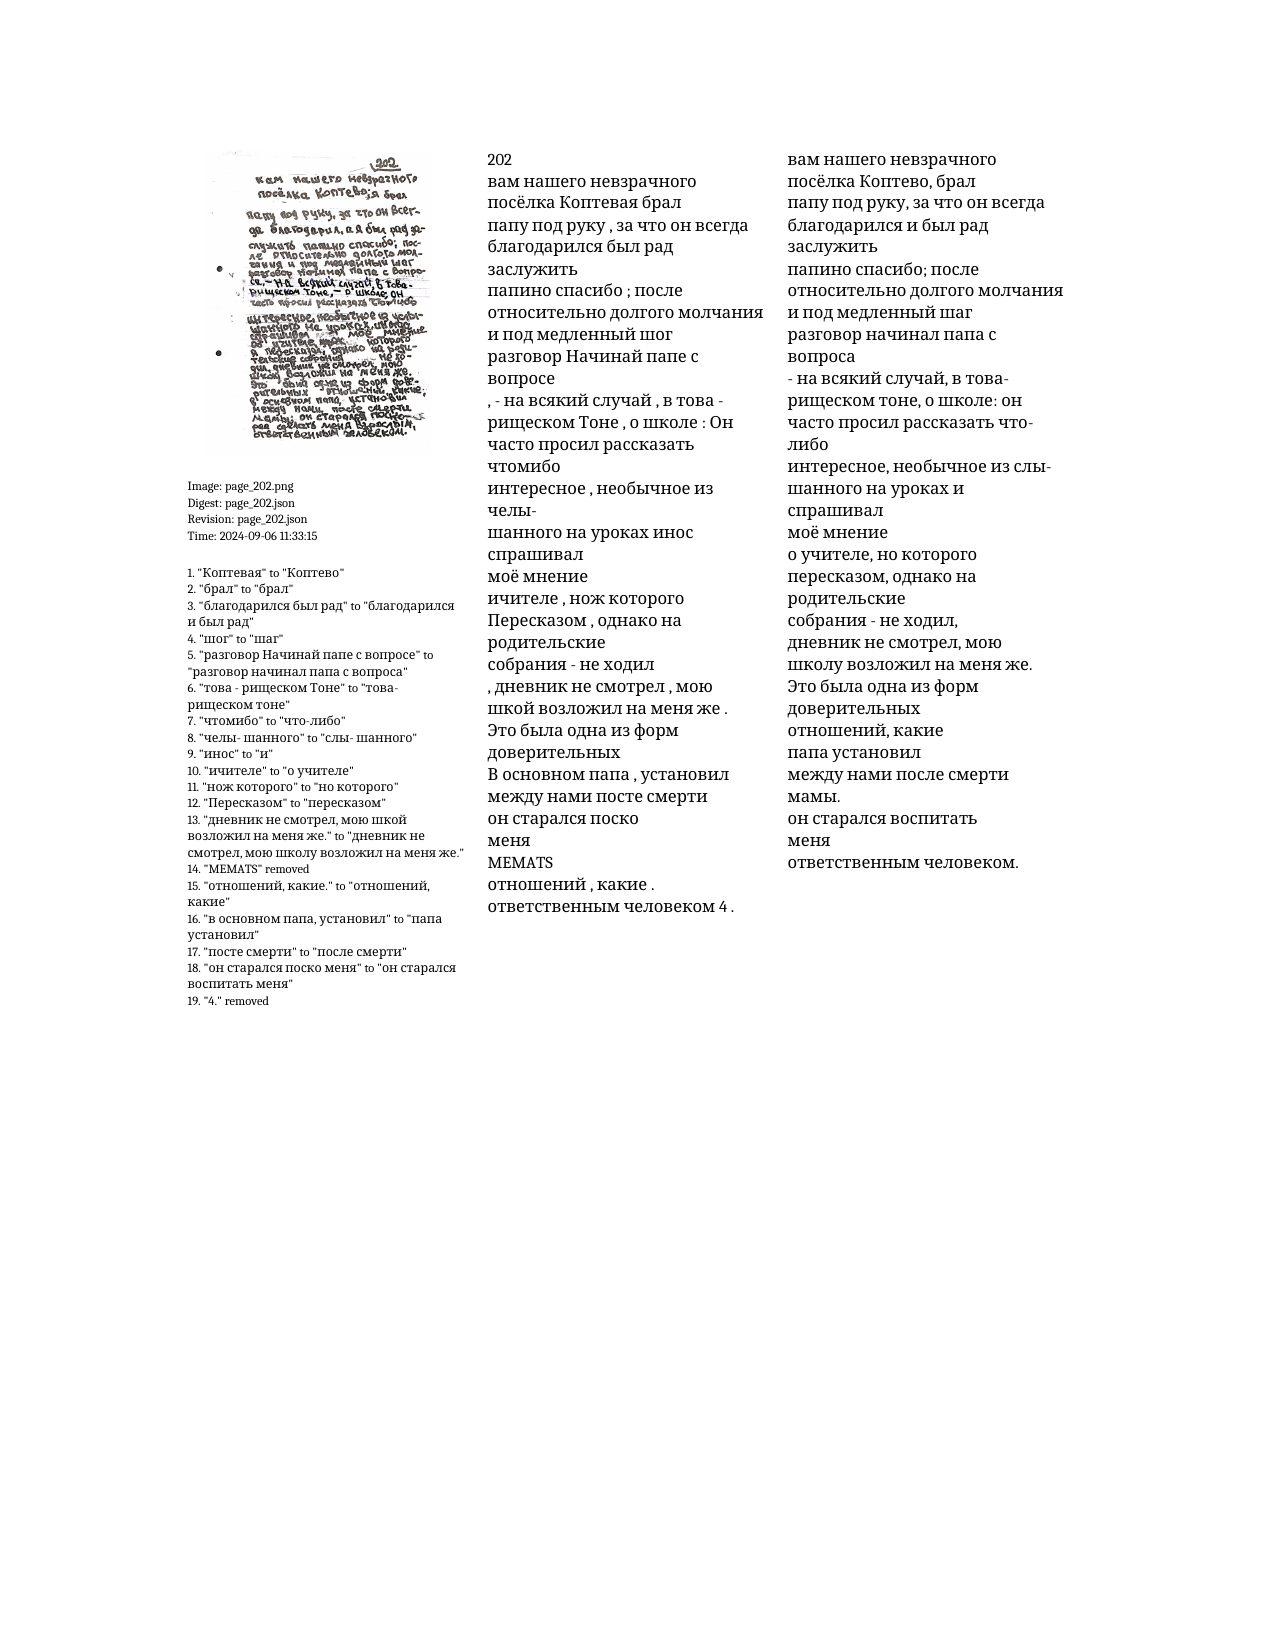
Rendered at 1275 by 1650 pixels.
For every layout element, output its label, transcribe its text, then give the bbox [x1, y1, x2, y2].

picture [206, 150, 432, 455]
table_header вам нашего невзрачного посёлка Коптево, брал папу под руку, за что он всегда благодарился и был рад заслужить папино спасибо; после относительно долгого молчания и под медленный шаг разговор начинал папа с вопроса - на всякий случай, в това- рищеском тоне, о школе: он часто просил рассказать что-либо интересное, необычное из слы- шанного на уроках и спрашивал моё мнение о учителе, но которого пересказом, однако на родительские собрания - не ходил, дневник не смотрел, мою школу возложил на меня же. Это была одна из форм доверительных отношений, какие папа установил между нами после смерти мамы. он старался воспитать меня ответственным человеком. [776, 150, 1076, 1500]
table_header Image: page_202.png Digest: page_202.json Revision: page_202.json Time: 2024-09-06 11:33:15 1. "Коптевая" to "Коптево" 2. "брал" to "брал" 3. "благодарился был рад" to "благодарился и был рад" 4. "шог" to "шаг" 5. "разговор Начинай папе с вопросе" to "разговор начинал папа с вопроса" 6. "това - рищеском Тоне" to "това- рищеском тоне" 7. "чтомибо" to "что-либо" 8. "челы- шанного" to "слы- шанного" 9. "инос" to "и" 10. "ичителе" to "о учителе" 11. "нож которого" to "но которого" 12. "Пересказом" to "пересказом" 13. "дневник не смотрел, мою шкой возложил на меня же." to "дневник не смотрел, мою школу возложил на меня же." 14. "MEMATS" removed 15. "отношений, какие." to "отношений, какие" 16. "в основном папа, установил" to "папа установил" 17. "посте смерти" to "после смерти" 18. "он старался поско меня" to "он старался воспитать меня" 19. "4." removed [176, 150, 476, 1500]
table_header 202 вам нашего невзрачного посёлка Коптевая брал папу под руку , за что он всегда благодарился был рад заслужить папино спасибо ; после относительно долгого молчания и под медленный шог разговор Начинай папе с вопросе , - на всякий случай , в това - рищеском Тоне , о школе : Он часто просил рассказать чтомибо интересное , необычное из челы- шанного на уроках инос спрашивал моё мнение ичителе , нож которого Пересказом , однако на родительские собрания - не ходил , дневник не смотрел , мою шкой возложил на меня же . Это была одна из форм доверительных В основном папа , установил между нами посте смерти он старался поско меня MEMATS отношений , какие . ответственным человеком 4 . [476, 150, 776, 1500]
